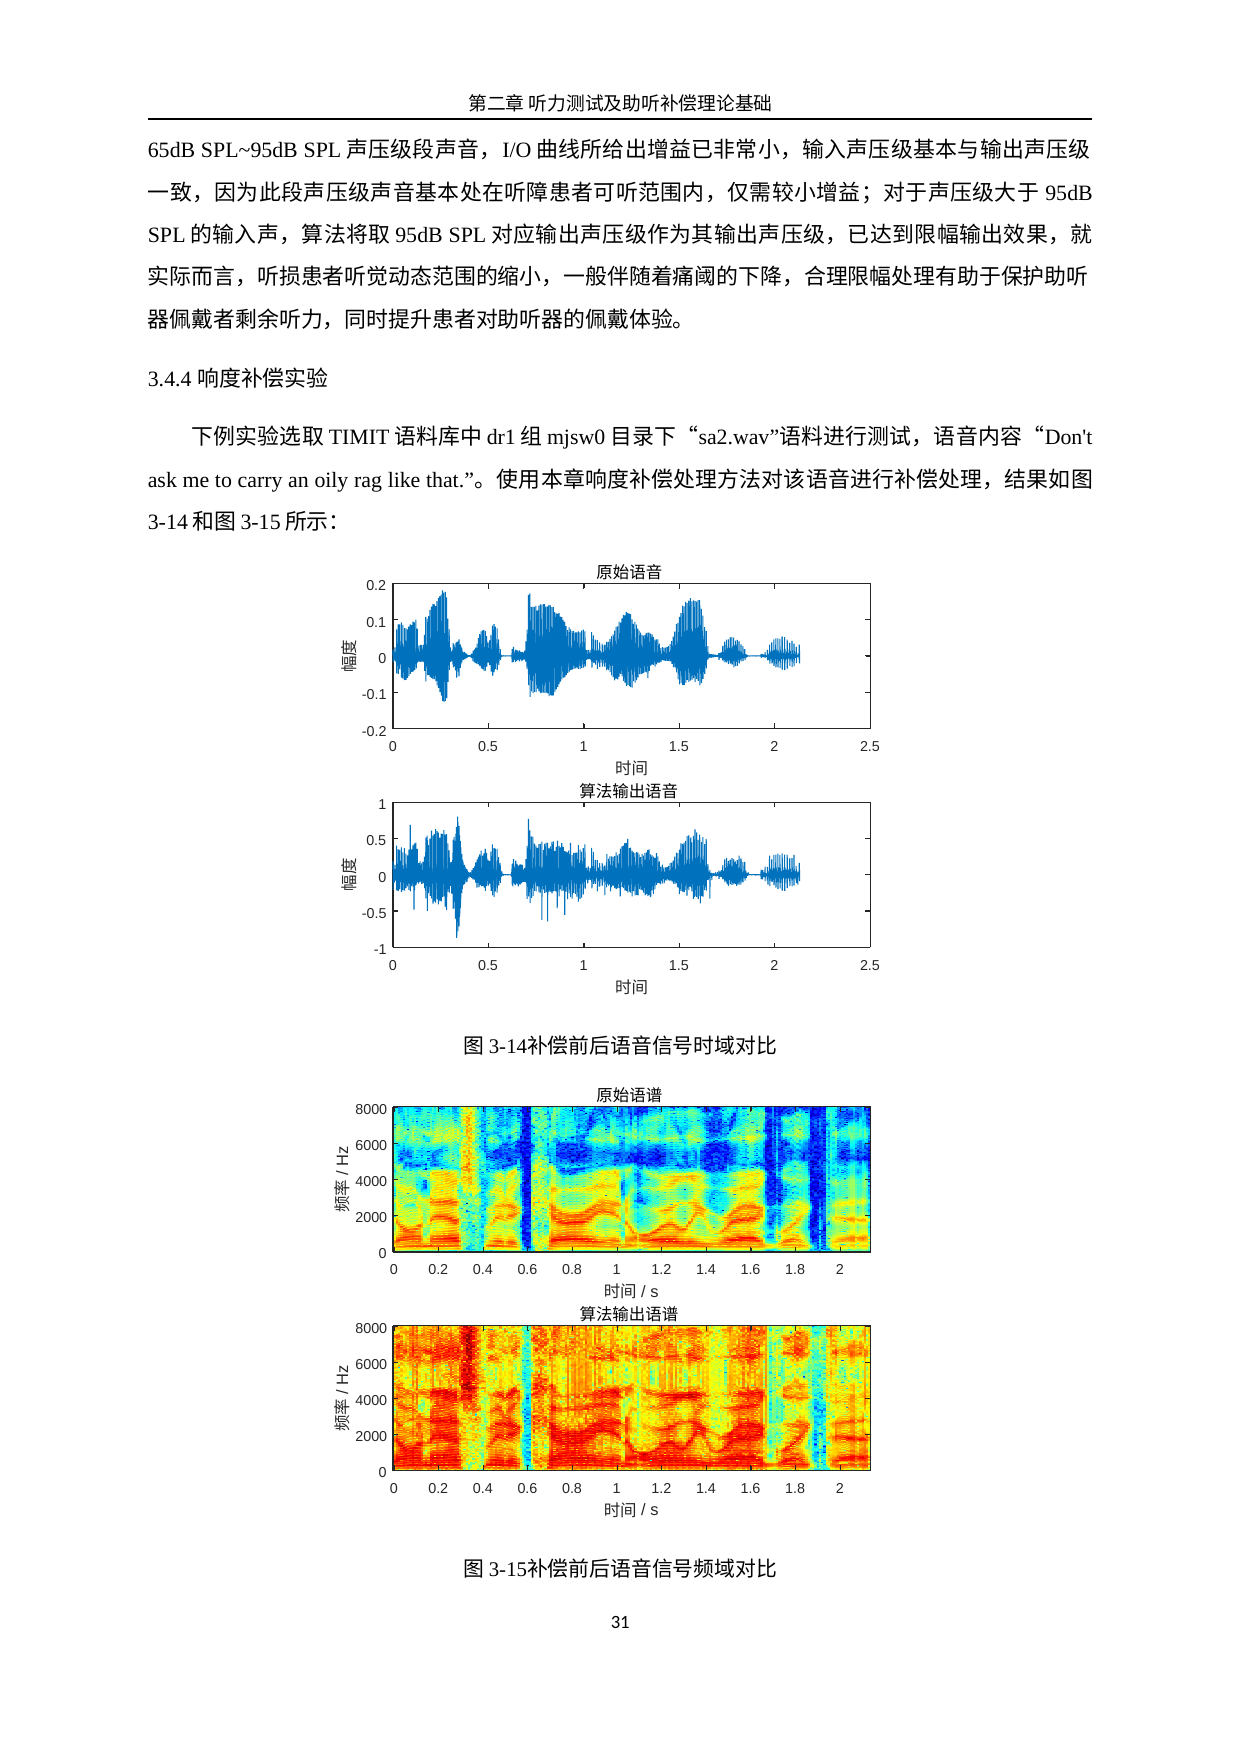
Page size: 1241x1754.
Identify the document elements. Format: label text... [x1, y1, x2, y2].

text 图3-14补偿前后语音信号时域对比 [148, 1027, 1092, 1061]
text 图3-15补偿前后语音信号频域对比 [148, 1551, 1092, 1584]
text 3.4.4 响度补偿实验 [148, 359, 1092, 393]
text 下例实验选取TIMIT语料库中dr1组mjsw0目录下“sa2.wav”语料进行测试，语音内容“Don't ask me to carry an oily rag like that.”。使用本章响度补偿处理方法对该语音进行补偿处理，结果如图3-14和图3-15所示： [148, 418, 1092, 537]
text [148, 131, 1092, 334]
